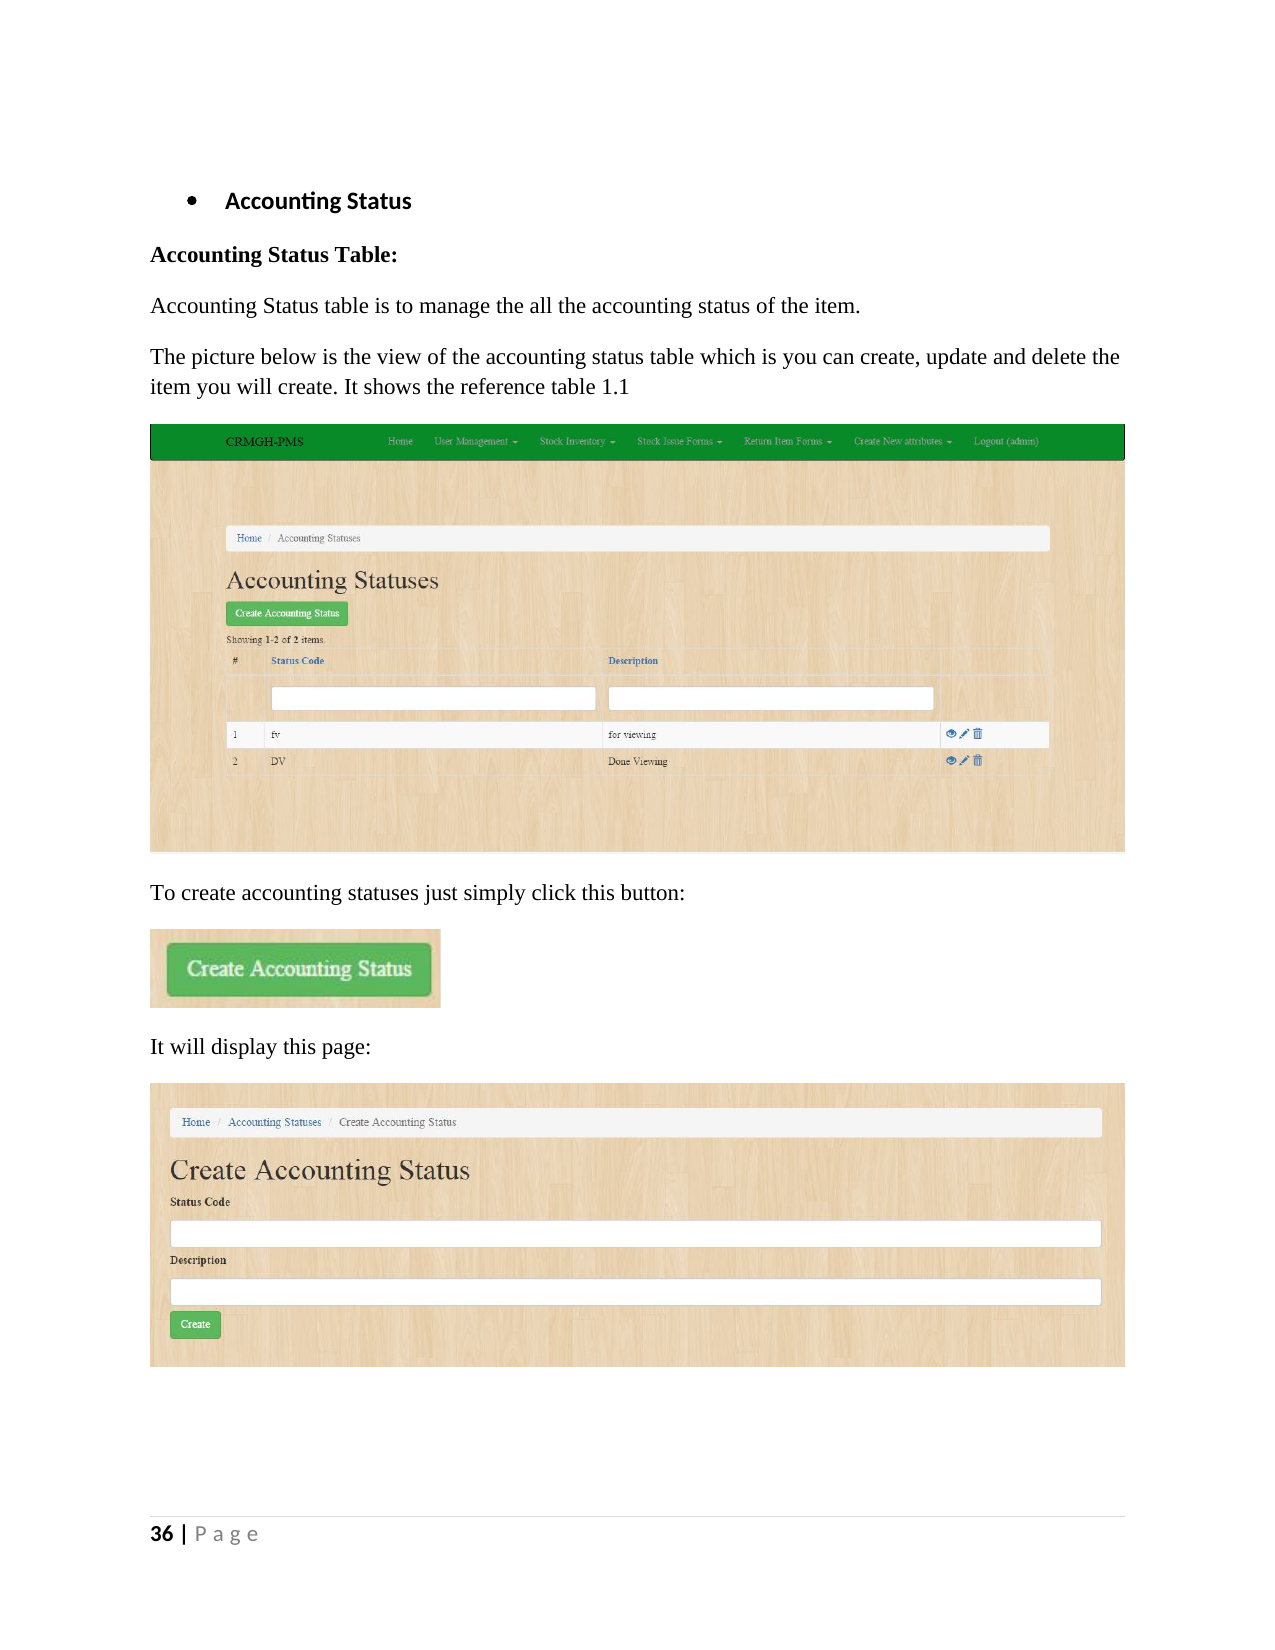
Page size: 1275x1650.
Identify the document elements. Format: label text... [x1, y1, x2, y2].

picture [150, 1083, 1125, 1367]
picture [150, 424, 1125, 854]
text It will display this page: [150, 1033, 1125, 1059]
list Accounting Status [187, 185, 1125, 216]
text The picture below is the view of the accounting status table which is you can create, update and delete the item you will create. It shows the reference table 1.1 [150, 343, 1125, 399]
text Accounting Status Table: [150, 241, 1125, 267]
text Accounting Status table is to manage the all the accounting status of the item. [150, 292, 1125, 318]
text To create accounting statuses just simply click this button: [150, 878, 1125, 905]
picture [150, 929, 441, 1008]
